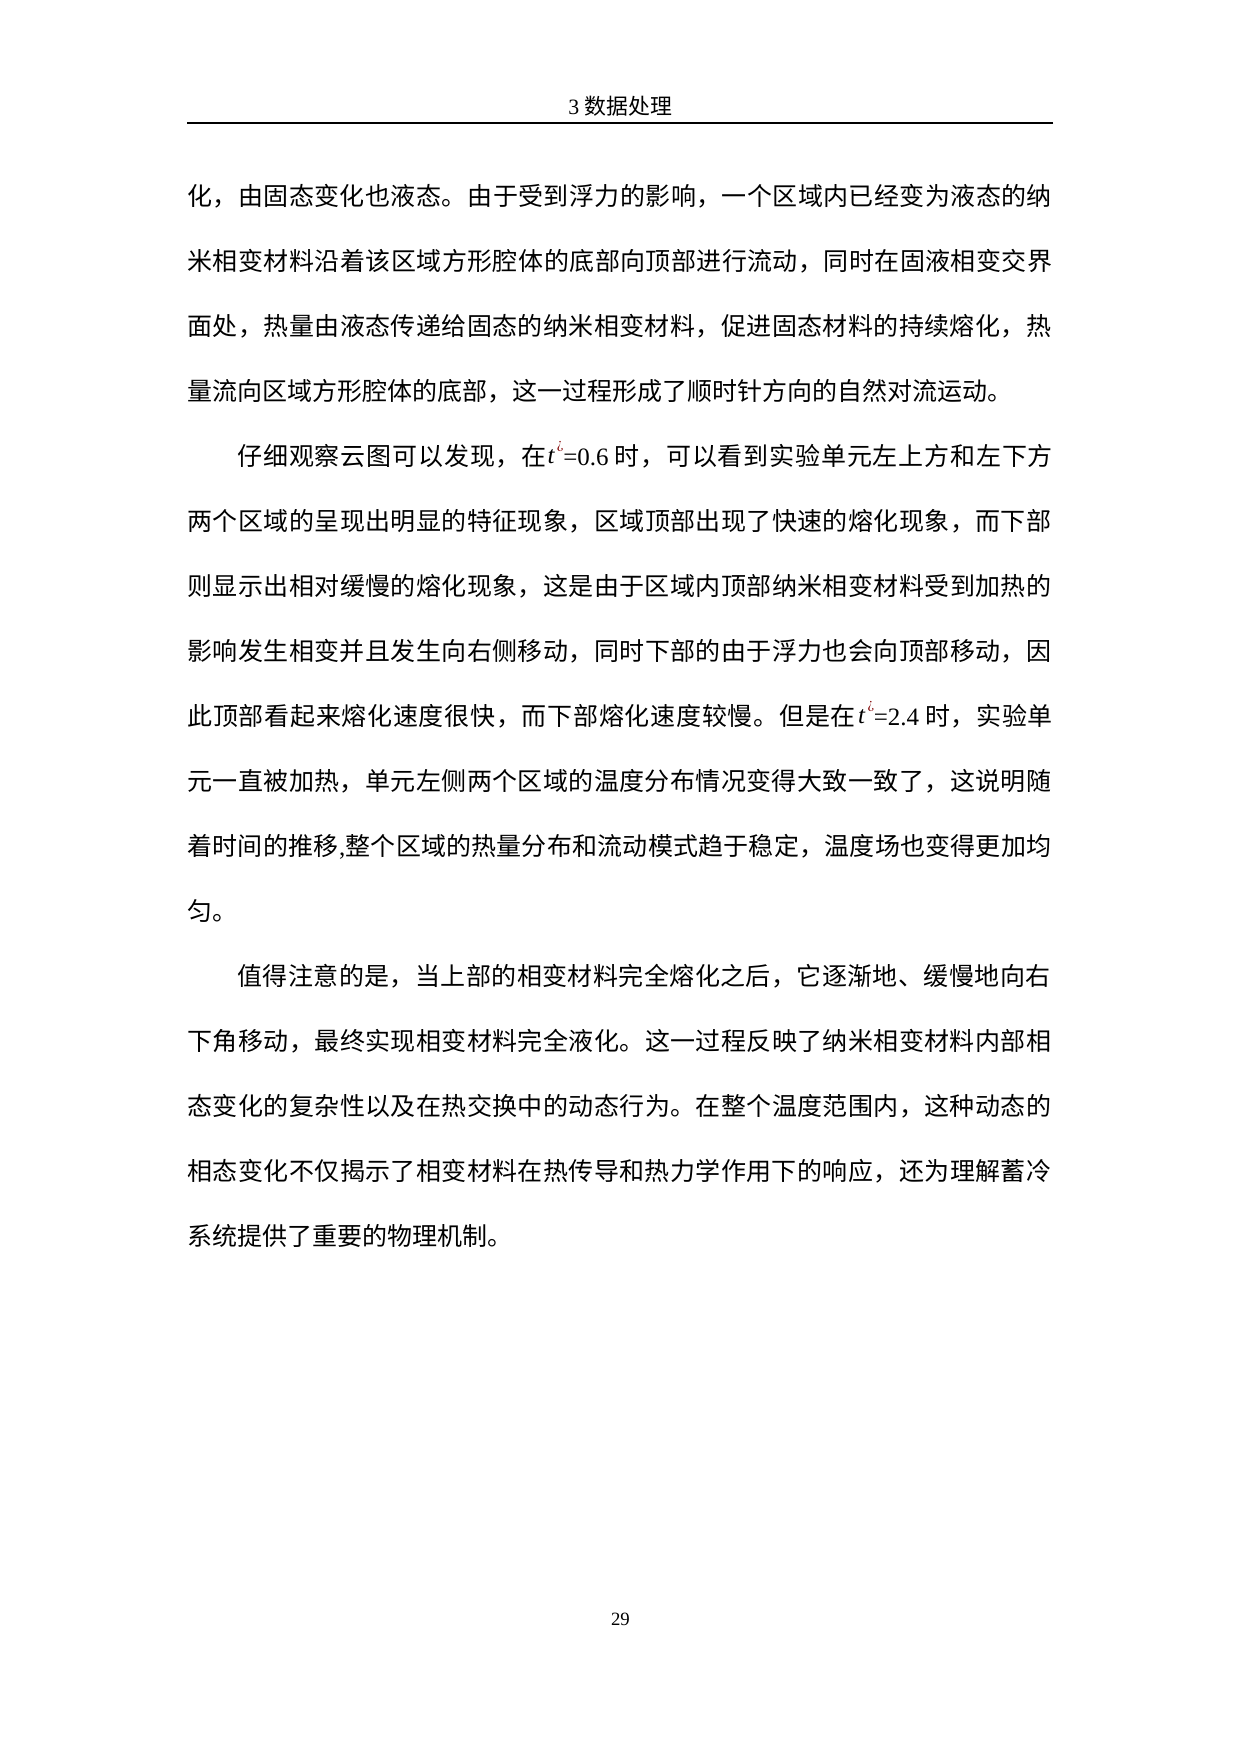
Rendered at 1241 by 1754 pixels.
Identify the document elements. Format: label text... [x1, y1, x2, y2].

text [187, 162, 1053, 422]
text 值得注意的是，当上部的相变材料完全熔化之后，它逐渐地、缓慢地向右下角移动，最终实现相变材料完全液化。这一过程反映了纳米相变材料内部相态变化的复杂性以及在热交换中的动态行为。在整个温度范围内，这种动态的相态变化不仅揭示了相变材料在热传导和热力学作用下的响应，还为理解蓄冷系统提供了重要的物理机制。 [187, 942, 1053, 1267]
text 仔细观察云图可以发现，在=0.6时，可以看到实验单元左上方和左下方两个区域的呈现出明显的特征现象，区域顶部出现了快速的熔化现象，而下部则显示出相对缓慢的熔化现象，这是由于区域内顶部纳米相变材料受到加热的影响发生相变并且发生向右侧移动，同时下部的由于浮力也会向顶部移动，因此顶部看起来熔化速度很快，而下部熔化速度较慢。但是在=2.4时，实验单元一直被加热，单元左侧两个区域的温度分布情况变得大致一致了，这说明随着时间的推移,整个区域的热量分布和流动模式趋于稳定，温度场也变得更加均匀。 [187, 422, 1053, 942]
